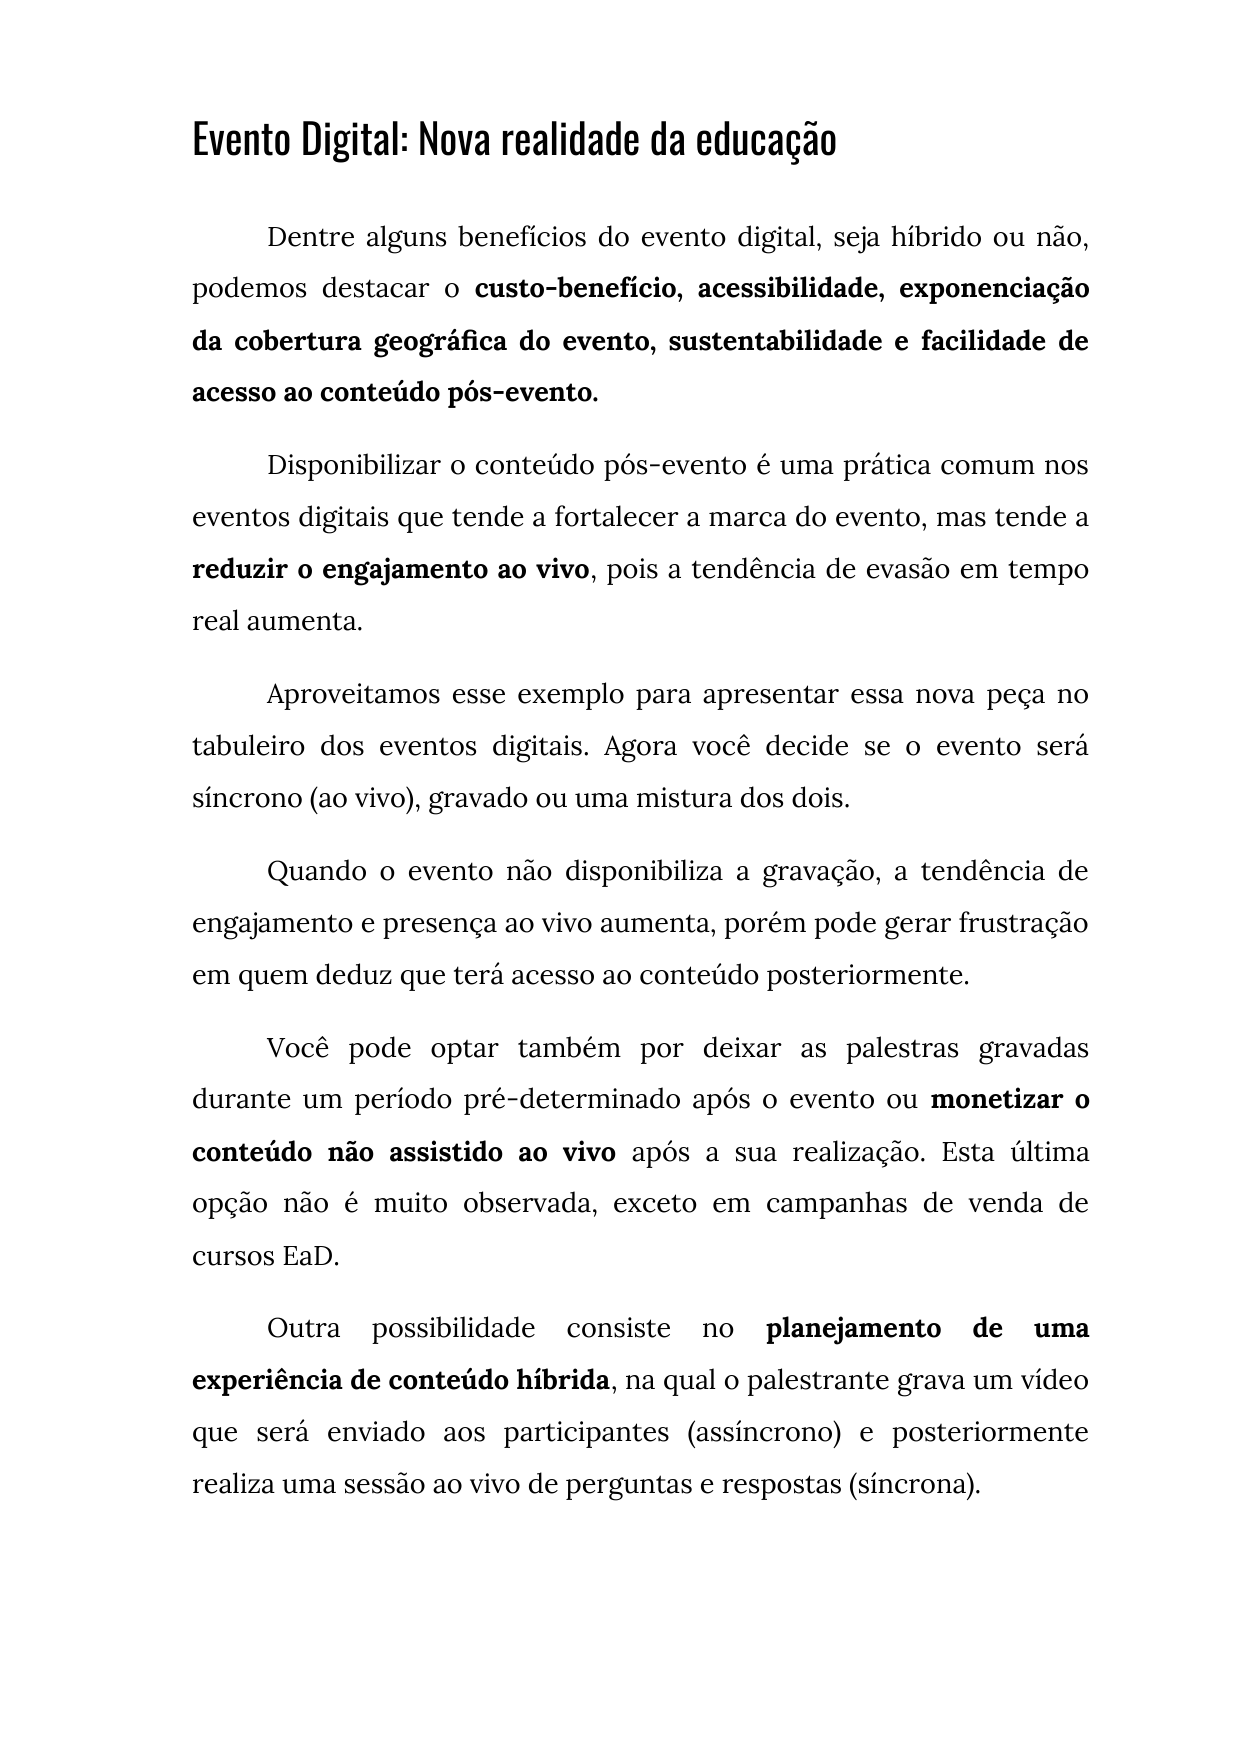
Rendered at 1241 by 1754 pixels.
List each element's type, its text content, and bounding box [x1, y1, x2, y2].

subtitle Evento Digital: Nova realidade da educação [192, 105, 1090, 167]
subtitle Dentre alguns benefícios do evento digital, seja híbrido ou não, podemos destacar o custo-benefício, acessibilidade, exponenciação da cobertura geográfica do evento, sustentabilidade e facilidade de acesso ao conteúdo pós-evento. [192, 219, 1090, 409]
subtitle Você pode optar também por deixar as palestras gravadas durante um período pré-determinado após o evento ou monetizar o conteúdo não assistido ao vivo após a sua realização. Esta última opção não é muito observada, exceto em campanhas de venda de cursos EaD. [192, 1030, 1090, 1272]
subtitle Outra possibilidade consiste no planejamento de uma experiência de conteúdo híbrida, na qual o palestrante grava um vídeo que será enviado aos participantes (assíncrono) e posteriormente realiza uma sessão ao vivo de perguntas e respostas (síncrona). [192, 1310, 1090, 1501]
subtitle Aproveitamos esse exemplo para apresentar essa nova peça no tabuleiro dos eventos digitais. Agora você decide se o evento será síncrono (ao vivo), gravado ou uma mistura dos dois. [192, 676, 1090, 815]
subtitle Disponibilizar o conteúdo pós-evento é uma prática comum nos eventos digitais que tende a fortalecer a marca do evento, mas tende a reduzir o engajamento ao vivo, pois a tendência de evasão em tempo real aumenta. [192, 447, 1090, 638]
subtitle Quando o evento não disponibiliza a gravação, a tendência de engajamento e presença ao vivo aumenta, porém pode gerar frustração em quem deduz que terá acesso ao conteúdo posteriormente. [192, 853, 1090, 992]
